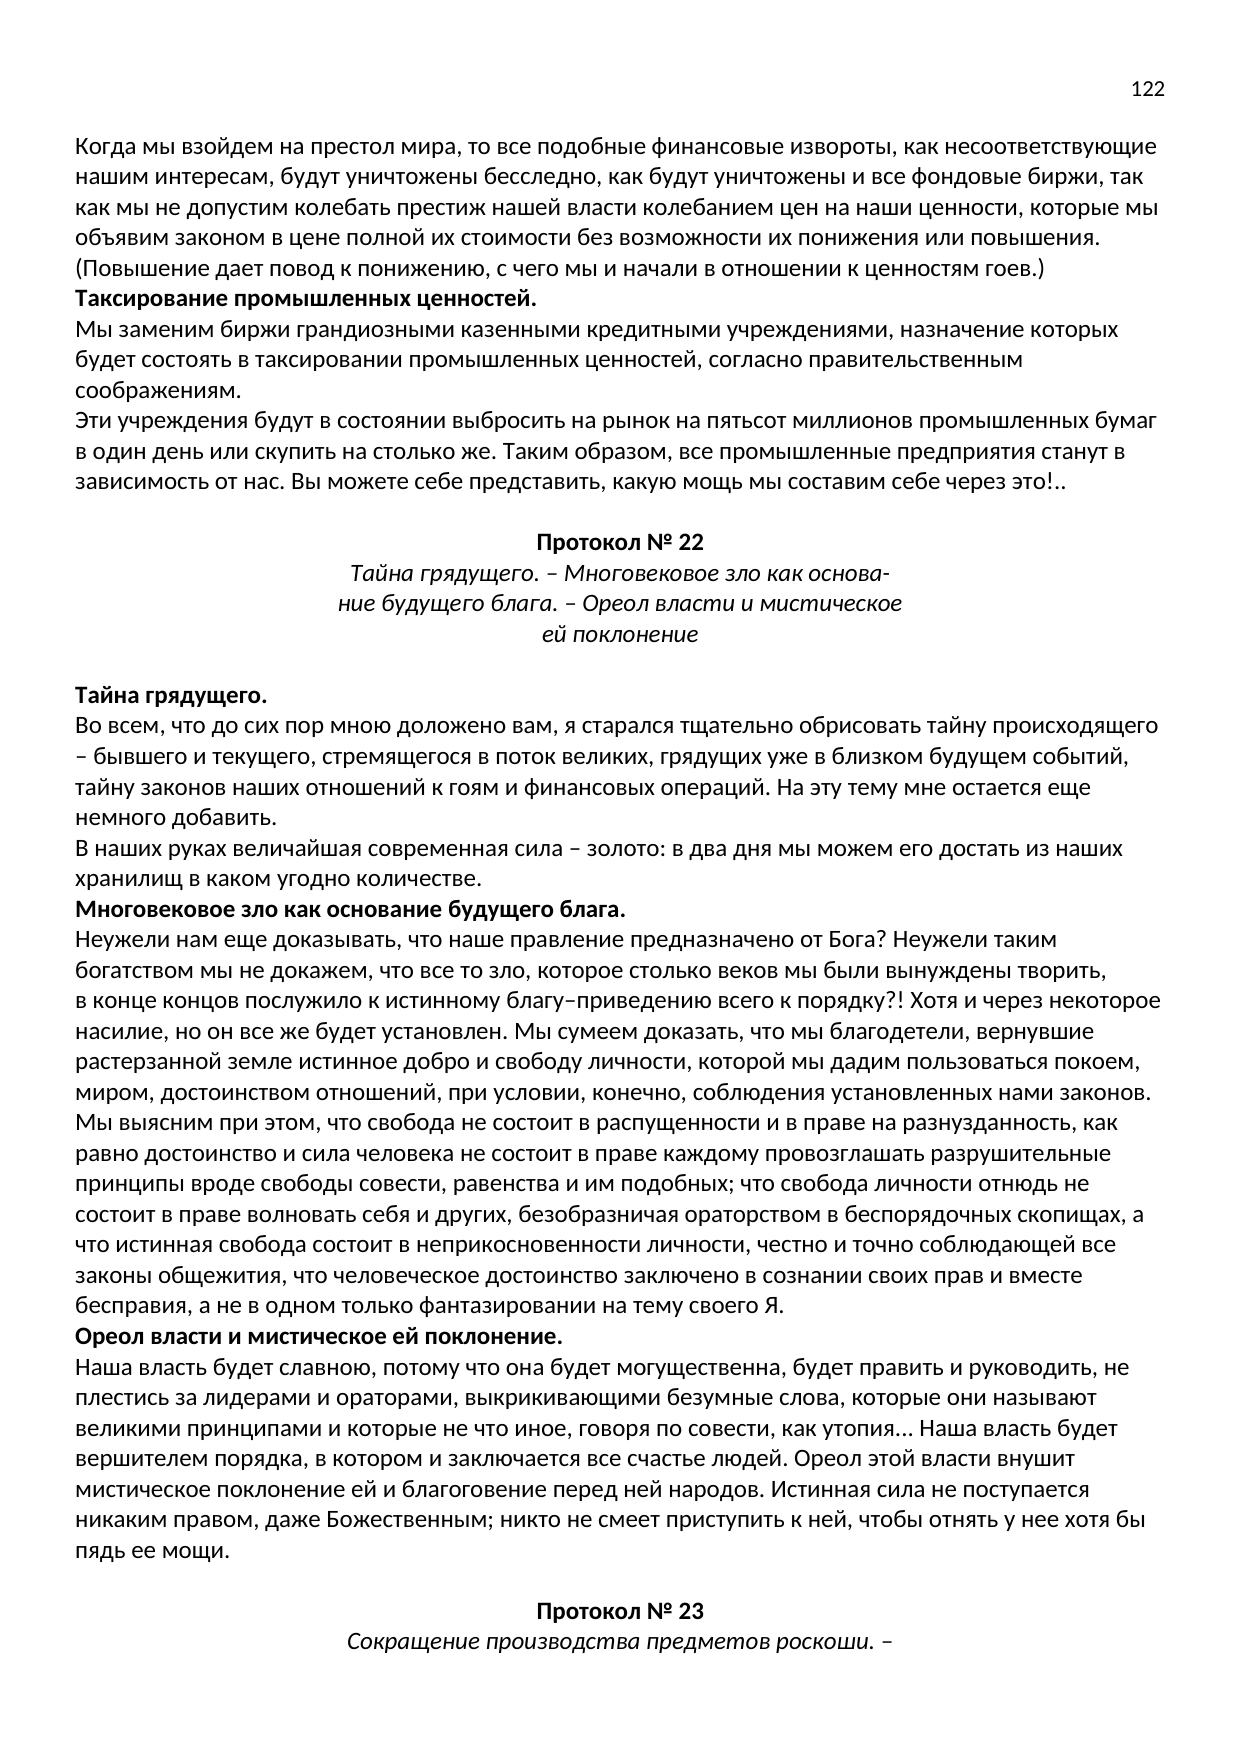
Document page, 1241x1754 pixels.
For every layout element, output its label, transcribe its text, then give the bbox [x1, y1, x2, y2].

text Когда мы взойдем на престол мира, то все подобные финансовые извороты, как несоответствующие нашим интересам, будут уничтожены бесследно, как будут уничтожены и все фондовые биржи, так как мы не допустим колебать престиж нашей власти колебанием цен на наши ценности, которые мы объявим законом в цене полной их стоимости без возможности их понижения или повышения. (Повышение дает повод к понижению, с чего мы и начали в отношении к ценностям гоев.) [75, 130, 1165, 282]
text Таксирование промышленных ценностей. [75, 282, 1165, 313]
text Многовековое зло как основание будущего блага. [75, 893, 1165, 923]
text Ореол власти и мистическое ей поклонение. [75, 1320, 1165, 1351]
text в конце концов послужило к истинному благу–приведению всего к порядку?! Хотя и через некоторое [75, 984, 1165, 1015]
text Тайна грядущего. [75, 679, 1165, 710]
text ние будущего блага. – Ореол власти и мистическое [75, 588, 1165, 618]
text насилие, но он все же будет установлен. Мы сумеем доказать, что мы благодетели, вернувшие растерзанной земле истинное добро и свободу личности, которой мы дадим пользоваться покоем, миром, достоинством отношений, при условии, конечно, соблюдения установленных нами законов. Мы выясним при этом, что свобода не состоит в распущенности и в праве на разнузданность, как равно достоинство и сила человека не состоит в праве каждому провозглашать разрушительные принципы вроде свободы совести, равенства и им подобных; что свобода личности отнюдь не состоит в праве волновать себя и других, безобразничая ораторством в беспорядочных скопищах, а что истинная свобода состоит в неприкосновенности личности, честно и точно соблюдающей все законы общежития, что человеческое достоинство заключено в сознании своих прав и вместе бесправия, а не в одном только фантазировании на тему своего Я. [75, 1015, 1165, 1320]
text Наша власть будет славною, потому что она будет могущественна, будет править и руководить, не плестись за лидерами и ораторами, выкрикивающими безумные слова, которые они называют великими принципами и которые не что иное, говоря по совести, как утопия... Наша власть будет вершителем порядка, в котором и заключается все счастье людей. Ореол этой власти внушит мистическое поклонение ей и благоговение перед ней народов. Истинная сила не поступается никаким правом, даже Божественным; никто не смеет приступить к ней, чтобы отнять у нее хотя бы пядь ее мощи. [75, 1351, 1165, 1564]
text Тайна грядущего. – Многовековое зло как основа- [75, 557, 1165, 588]
text Неужели нам еще доказывать, что наше правление предназначено от Бога? Неужели таким богатством мы не докажем, что все то зло, которое столько веков мы были вынуждены творить, [75, 923, 1165, 984]
text Мы заменим биржи грандиозными казенными кредитными учреждениями, назначение которых будет состоять в таксировании промышленных ценностей, согласно правительственным соображениям. [75, 313, 1165, 404]
text Эти учреждения будут в состоянии выбросить на рынок на пятьсот миллионов промышленных бумаг в один день или скупить на столько же. Таким образом, все промышленные предприятия станут в зависимость от нас. Вы можете себе представить, какую мощь мы составим себе через это!.. [75, 404, 1165, 496]
text В наших руках величайшая современная сила – золото: в два дня мы можем его достать из наших хранилищ в каком угодно количестве. [75, 832, 1165, 893]
text Протокол № 23 [75, 1595, 1165, 1625]
text ей поклонение [75, 618, 1165, 649]
text Сокращение производства предметов роскоши. – [75, 1625, 1165, 1656]
text Во всем, что до сих пор мною доложено вам, я старался тщательно обрисовать тайну происходящего – бывшего и текущего, стремящегося в поток великих, грядущих уже в близком будущем событий, тайну законов наших отношений к гоям и финансовых операций. На эту тему мне остается еще немного добавить. [75, 710, 1165, 832]
text Протокол № 22 [75, 527, 1165, 557]
